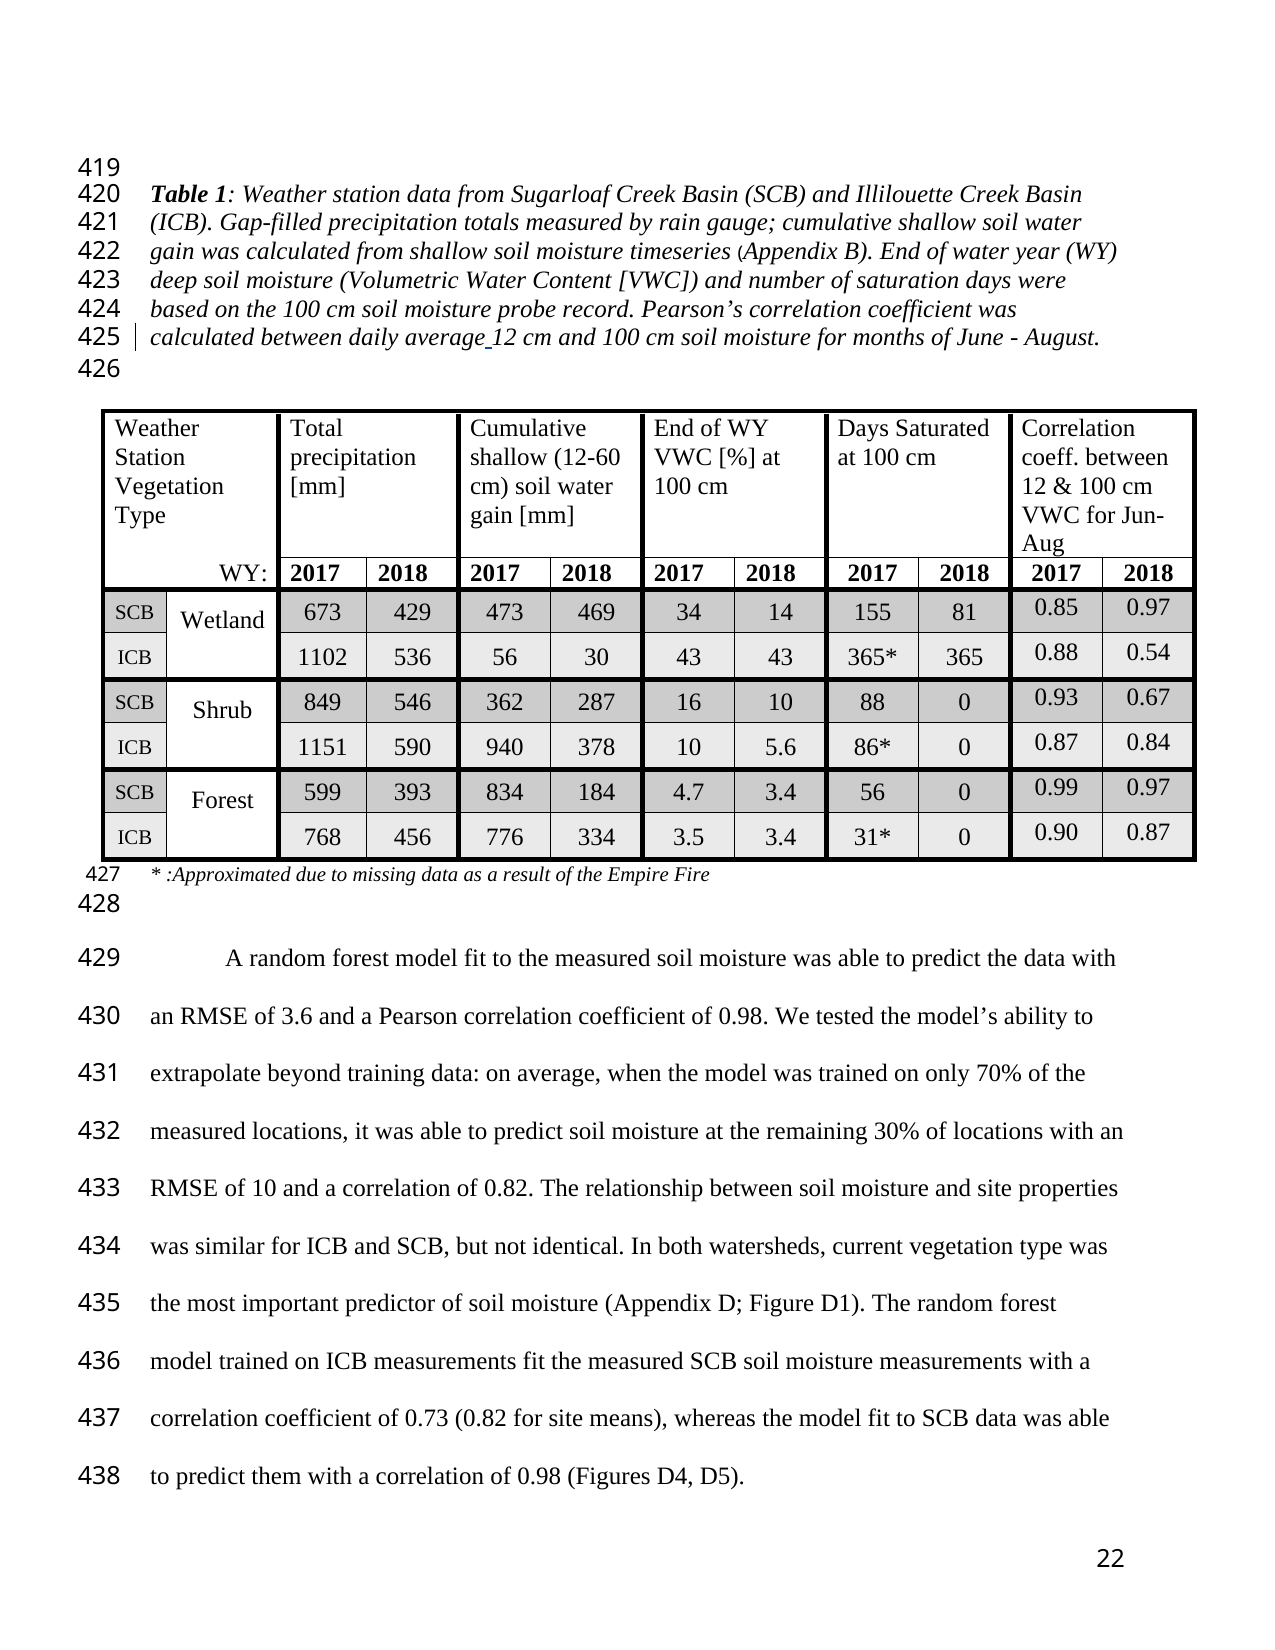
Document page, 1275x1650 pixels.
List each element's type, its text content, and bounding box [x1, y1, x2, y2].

table_cell 0.54 [1103, 633, 1192, 677]
table_cell ICB [105, 813, 166, 857]
table_cell 2018 [1103, 558, 1192, 587]
text * :Approximated due to missing data as a result of the Empire Fire [150, 862, 1125, 886]
table_cell 1102 [281, 633, 366, 677]
table_cell 429 [367, 592, 456, 632]
table_header End of WY VWC [%] at 100 cm [645, 413, 826, 557]
table_cell 31* [829, 813, 918, 857]
table_cell 536 [367, 633, 456, 677]
table_cell SCB [105, 682, 166, 722]
table_cell 14 [735, 592, 824, 632]
text Table 1: Weather station data from Sugarloaf Creek Basin (SCB) and Illilouette Creek Basin (ICB). Gap-filled precipitation totals measured by rain gauge; cumulative shallow soil water gain was calculated from shallow soil moisture timeseries (Appendix B). End of water year (WY) deep soil moisture (Volumetric Water Content [VWC]) and number of saturation days were based on the 100 cm soil moisture probe record. Pearson’s correlation coefficient was calculated between daily average12 cm and 100 cm soil moisture for months of June - August. [150, 179, 1125, 351]
table_cell 56 [461, 633, 550, 677]
table_cell 34 [645, 592, 734, 632]
table_cell 16 [645, 682, 734, 722]
table_cell Shrub [167, 682, 276, 767]
table_cell 2018 [551, 558, 640, 587]
table_cell 0.97 [1103, 772, 1192, 812]
table_cell 469 [551, 592, 640, 632]
table_cell SCB [105, 592, 166, 632]
table_header Total precipitation [mm] [281, 413, 458, 557]
table_cell 365 [919, 633, 1008, 677]
table_cell 473 [461, 592, 550, 632]
table_cell SCB [105, 772, 166, 812]
table_cell 0.88 [1013, 633, 1102, 677]
table_cell 43 [735, 633, 824, 677]
table_cell 0.87 [1103, 813, 1192, 857]
table_cell 2017 [1013, 558, 1102, 587]
table_cell 673 [281, 592, 366, 632]
table_cell 940 [461, 723, 550, 767]
table_cell 43 [645, 633, 734, 677]
table_cell 86* [829, 723, 918, 767]
table_cell 0.84 [1103, 723, 1192, 767]
table_cell 4.7 [645, 772, 734, 812]
table_cell 155 [829, 592, 918, 632]
table_cell 0.85 [1013, 592, 1102, 632]
table_cell WY: [105, 557, 276, 587]
table_cell 0.67 [1103, 682, 1192, 722]
table_header Cumulative shallow (12-60 cm) soil water gain [mm] [461, 413, 642, 557]
table_cell Forest [167, 772, 276, 857]
table_cell 3.4 [735, 813, 824, 857]
table_cell 3.4 [735, 772, 824, 812]
table_cell 56 [829, 772, 918, 812]
table_cell 1151 [281, 723, 366, 767]
table_cell ICB [105, 723, 166, 767]
table_cell 0.93 [1013, 682, 1102, 722]
table_cell 362 [461, 682, 550, 722]
table_cell 546 [367, 682, 456, 722]
table_cell 2017 [281, 558, 366, 587]
table_cell 2017 [461, 558, 550, 587]
table_cell 2017 [829, 558, 918, 587]
table_cell 2018 [919, 558, 1008, 587]
table_cell 0.87 [1013, 723, 1102, 767]
table_cell 0 [919, 682, 1008, 722]
table_cell 30 [551, 633, 640, 677]
table_cell 0.99 [1013, 772, 1102, 812]
table_cell 287 [551, 682, 640, 722]
table_cell 378 [551, 723, 640, 767]
table_cell 0 [919, 813, 1008, 857]
table_cell 0 [919, 772, 1008, 812]
table_cell ICB [105, 633, 166, 677]
table_cell 2017 [645, 558, 734, 587]
table_cell 768 [281, 813, 366, 857]
table_cell Wetland [167, 592, 276, 677]
table_header Weather Station Vegetation Type [105, 413, 279, 557]
table_cell 0.90 [1013, 813, 1102, 857]
table_header Correlation coeff. between 12 & 100 cm VWC for Jun-Aug [1013, 413, 1192, 557]
table_cell 365* [829, 633, 918, 677]
table_cell 393 [367, 772, 456, 812]
table_cell 456 [367, 813, 456, 857]
table_cell 834 [461, 772, 550, 812]
table_header Days Saturated at 100 cm [829, 413, 1010, 557]
table_cell 81 [919, 592, 1008, 632]
table_cell 2018 [735, 558, 824, 587]
table_cell 2018 [367, 558, 456, 587]
table_cell 3.5 [645, 813, 734, 857]
table_cell 776 [461, 813, 550, 857]
table_cell 0.97 [1103, 592, 1192, 632]
table_cell 590 [367, 723, 456, 767]
table_cell 5.6 [735, 723, 824, 767]
table_cell 334 [551, 813, 640, 857]
table_cell 0 [919, 723, 1008, 767]
table_cell 10 [645, 723, 734, 767]
table_cell 184 [551, 772, 640, 812]
table_cell 10 [735, 682, 824, 722]
table_cell 849 [281, 682, 366, 722]
text A random forest model fit to the measured soil moisture was able to predict the data with an RMSE of 3.6 and a Pearson correlation coefficient of 0.98. We tested the model’s ability to extrapolate beyond training data: on average, when the model was trained on only 70% of the measured locations, it was able to predict soil moisture at the remaining 30% of locations with an RMSE of 10 and a correlation of 0.82. The relationship between soil moisture and site properties was similar for ICB and SCB, but not identical. In both watersheds, current vegetation type was the most important predictor of soil moisture (Appendix D; Figure D1). The random forest model trained on ICB measurements fit the measured SCB soil moisture measurements with a correlation coefficient of 0.73 (0.82 for site means), whereas the model fit to SCB data was able to predict them with a correlation of 0.98 (Figures D4, D5). [150, 943, 1125, 1489]
table_cell 88 [829, 682, 918, 722]
table_cell 599 [281, 772, 366, 812]
